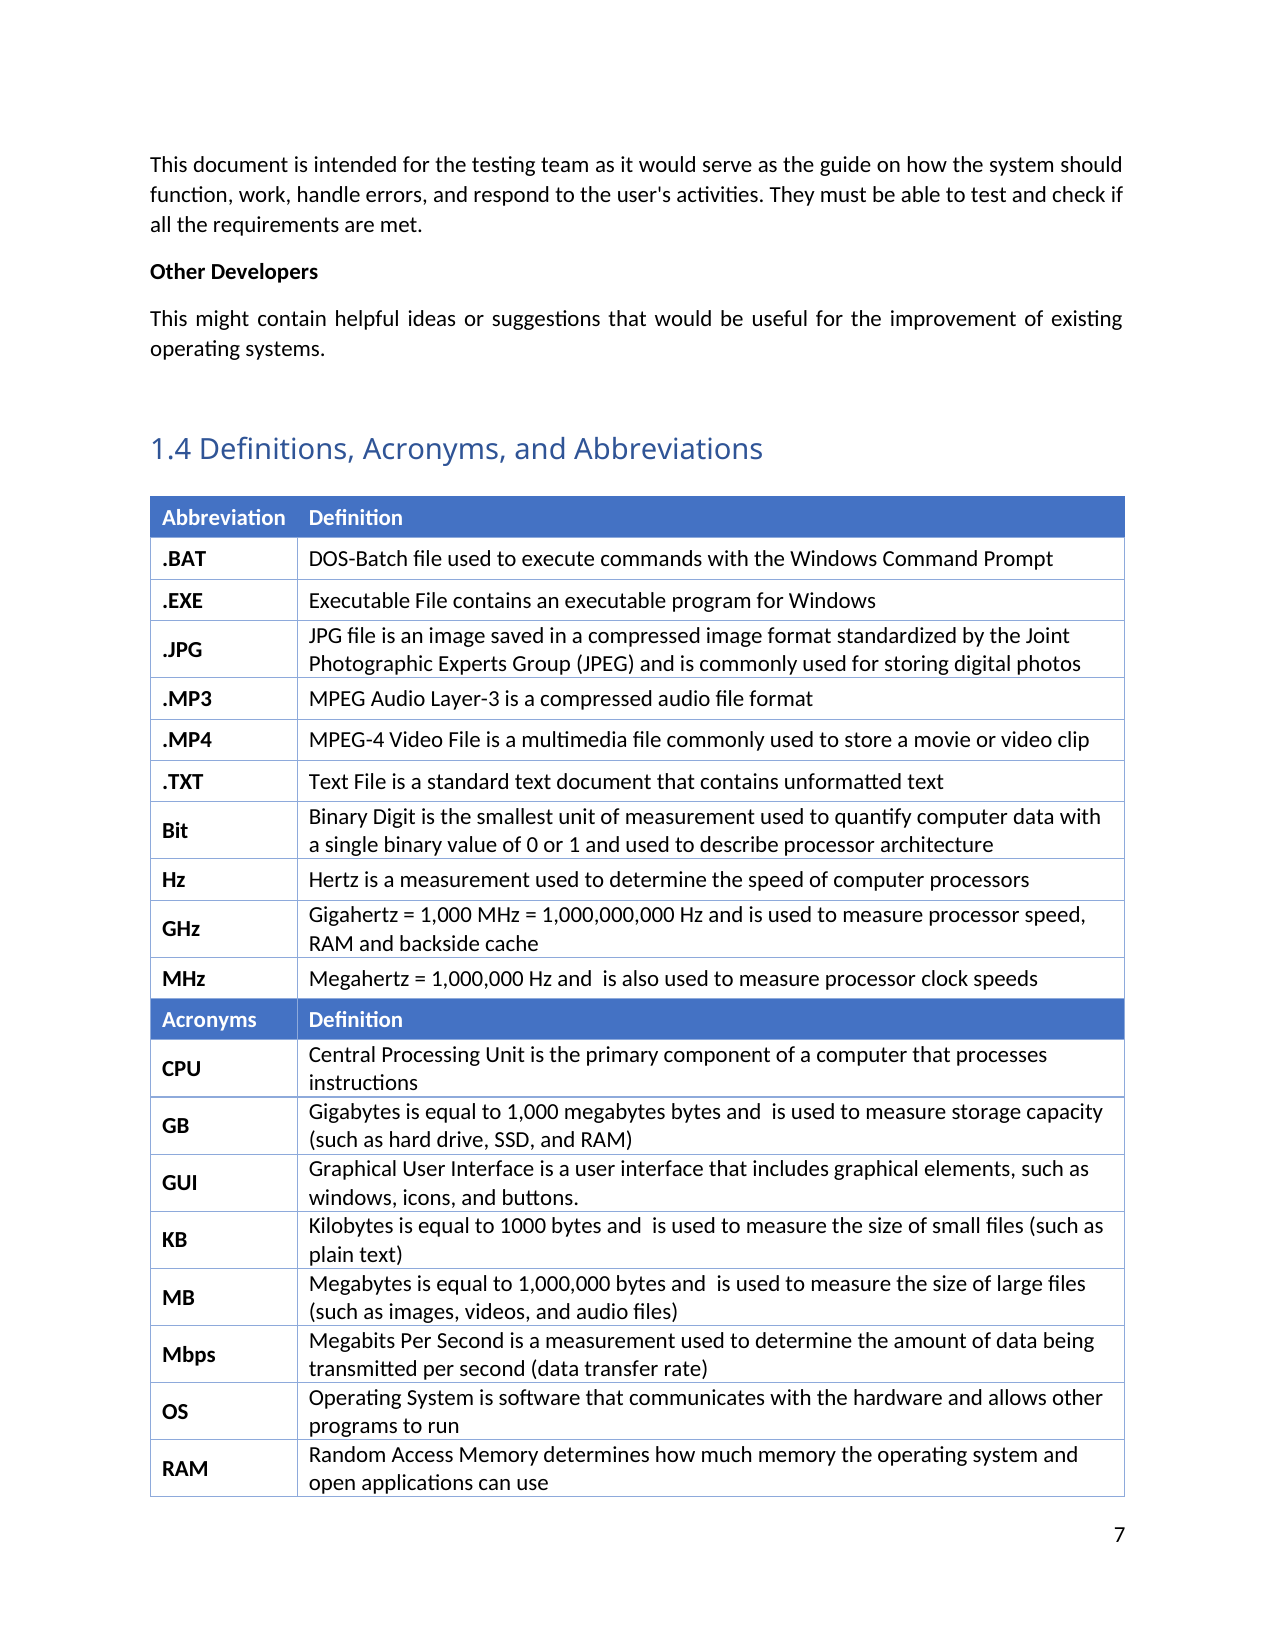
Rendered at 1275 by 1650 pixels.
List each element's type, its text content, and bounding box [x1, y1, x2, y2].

table_cell Gigabytes is equal to 1,000 megabytes bytes and is used to measure storage capacity (such as hard drive, SSD, and RAM) [298, 1098, 1124, 1153]
table_cell MHz [151, 958, 297, 998]
table_cell MPEG-4 Video File is a multimedia file commonly used to store a movie or video clip [298, 720, 1124, 760]
table_cell Binary Digit is the smallest unit of measurement used to quantify computer data with a single binary value of 0 or 1 and used to describe processor architecture [298, 802, 1124, 858]
table_cell .TXT [151, 761, 297, 801]
table_cell Central Processing Unit is the primary component of a computer that processes instructions [298, 1040, 1124, 1096]
table_cell Hz [151, 859, 297, 899]
table_cell DOS-Batch file used to execute commands with the Windows Command Prompt [298, 538, 1124, 579]
table_cell Executable File contains an executable program for Windows [298, 580, 1124, 620]
table_cell MB [151, 1269, 297, 1325]
table_cell Acronyms [151, 999, 297, 1039]
subtitle 1.4 Definitions, Acronyms, and Abbreviations [150, 428, 1125, 468]
table_cell JPG file is an image saved in a compressed image format standardized by the Joint Photographic Experts Group (JPEG) and is commonly used for storing digital photos [298, 621, 1124, 677]
text This might contain helpful ideas or suggestions that would be useful for the improvement of existing operating systems. [150, 304, 1125, 362]
table_cell GUI [151, 1155, 297, 1211]
table_cell OS [151, 1383, 297, 1439]
table_cell MPEG Audio Layer-3 is a compressed audio file format [298, 678, 1124, 718]
table_cell Hertz is a measurement used to determine the speed of computer processors [298, 859, 1124, 899]
table_cell Megabits Per Second is a measurement used to determine the amount of data being transmitted per second (data transfer rate) [298, 1326, 1124, 1382]
table_cell Gigahertz = 1,000 MHz = 1,000,000,000 Hz and is used to measure processor speed, RAM and backside cache [298, 901, 1124, 957]
table_cell .BAT [151, 538, 297, 579]
table_cell .EXE [151, 580, 297, 620]
table_cell Kilobytes is equal to 1000 bytes and is used to measure the size of small files (such as plain text) [298, 1212, 1124, 1268]
table_header Abbreviation [151, 497, 297, 537]
table_cell GB [151, 1098, 297, 1153]
table_cell .MP4 [151, 720, 297, 760]
table_cell Graphical User Interface is a user interface that includes graphical elements, such as windows, icons, and buttons. [298, 1155, 1124, 1211]
table_cell Text File is a standard text document that contains unformatted text [298, 761, 1124, 801]
table_header Definition [298, 497, 1124, 537]
table_cell GHz [151, 901, 297, 957]
text Other Developers [150, 257, 1125, 285]
table_cell .MP3 [151, 678, 297, 718]
table_cell .JPG [151, 621, 297, 677]
table_cell KB [151, 1212, 297, 1268]
table_cell Megabytes is equal to 1,000,000 bytes and is used to measure the size of large files (such as images, videos, and audio files) [298, 1269, 1124, 1325]
table_cell Megahertz = 1,000,000 Hz and is also used to measure processor clock speeds [298, 958, 1124, 998]
table_cell CPU [151, 1040, 297, 1096]
table_cell Bit [151, 802, 297, 858]
text This document is intended for the testing team as it would serve as the guide on how the system should function, work, handle errors, and respond to the user's activities. They must be able to test and check if all the requirements are met. [150, 150, 1125, 238]
table_cell Definition [298, 999, 1124, 1039]
table_cell Random Access Memory determines how much memory the operating system and open applications can use [298, 1440, 1124, 1496]
table_cell RAM [151, 1440, 297, 1496]
table_cell Operating System is software that communicates with the hardware and allows other programs to run [298, 1383, 1124, 1439]
table_cell Mbps [151, 1326, 297, 1382]
